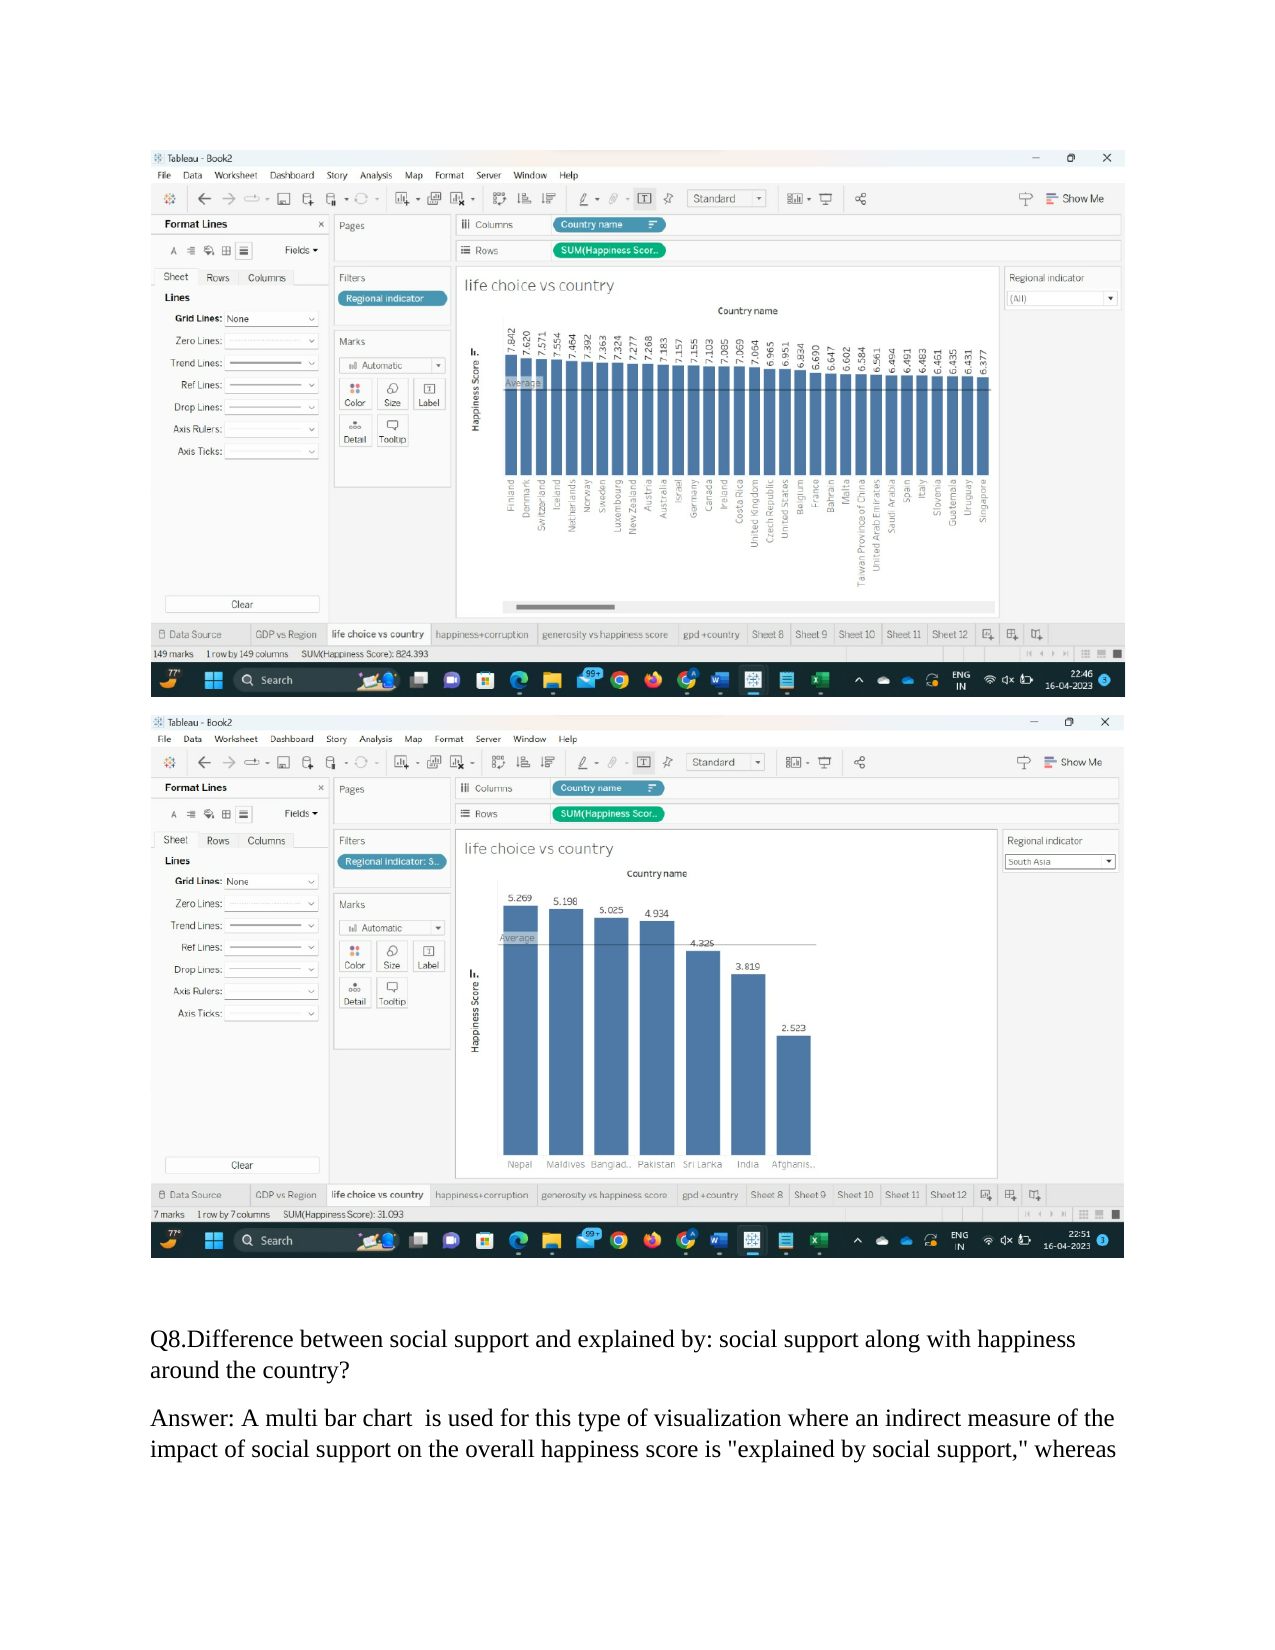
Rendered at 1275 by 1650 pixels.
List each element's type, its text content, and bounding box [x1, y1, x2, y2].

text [150, 1403, 1125, 1463]
picture [150, 150, 1125, 697]
text Q8.Difference between social support and explained by: social support along with happiness around the country? [150, 1324, 1125, 1384]
picture [150, 715, 1125, 1258]
